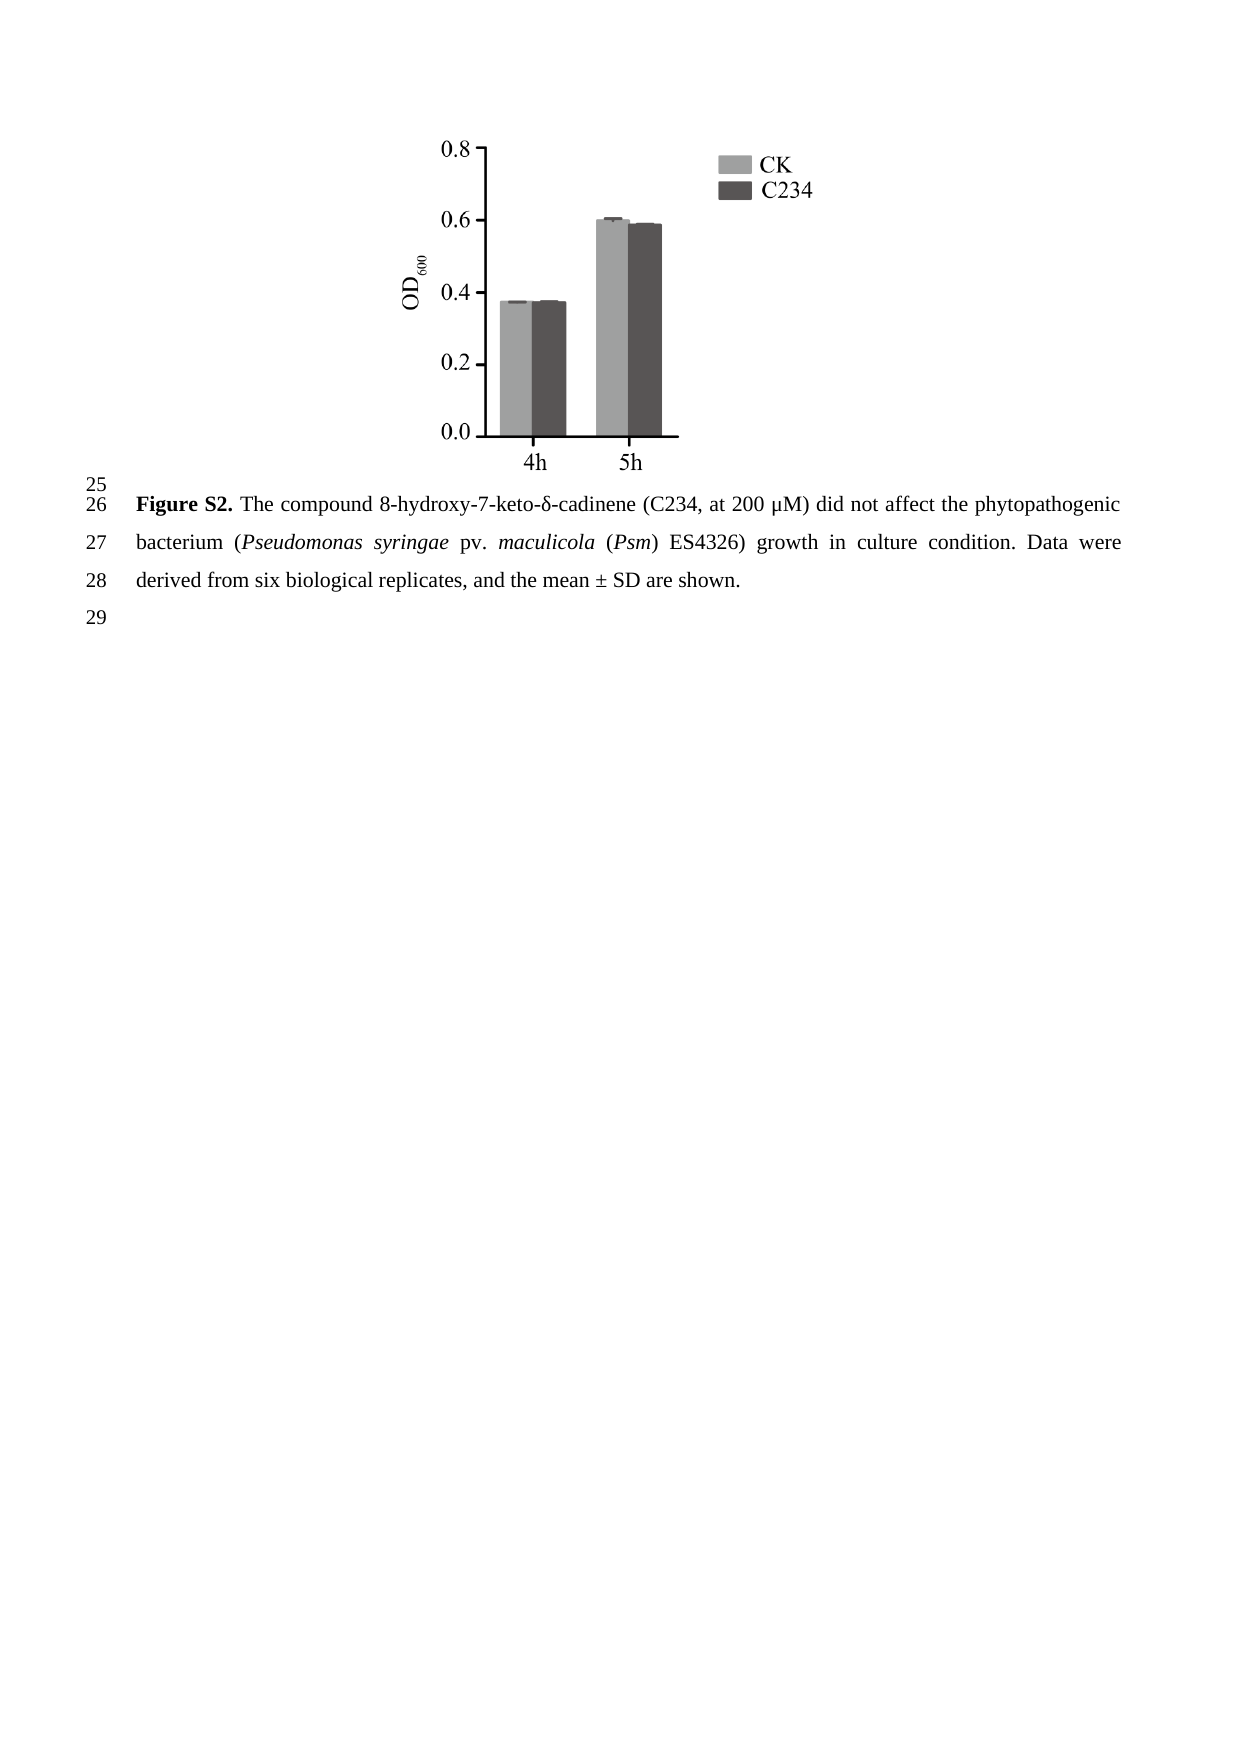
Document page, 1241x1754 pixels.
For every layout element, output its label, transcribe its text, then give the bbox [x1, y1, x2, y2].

text Figure S2. The compound 8-hydroxy-7-keto-δ-cadinene (C234, at 200 μM) did not affect the phytopathogenic bacterium (Pseudomonas syringae pv. maculicola (Psm) ES4326) growth in culture condition. Data were derived from six biological replicates, and the mean ± SD are shown. [136, 491, 1122, 592]
picture [352, 100, 906, 492]
